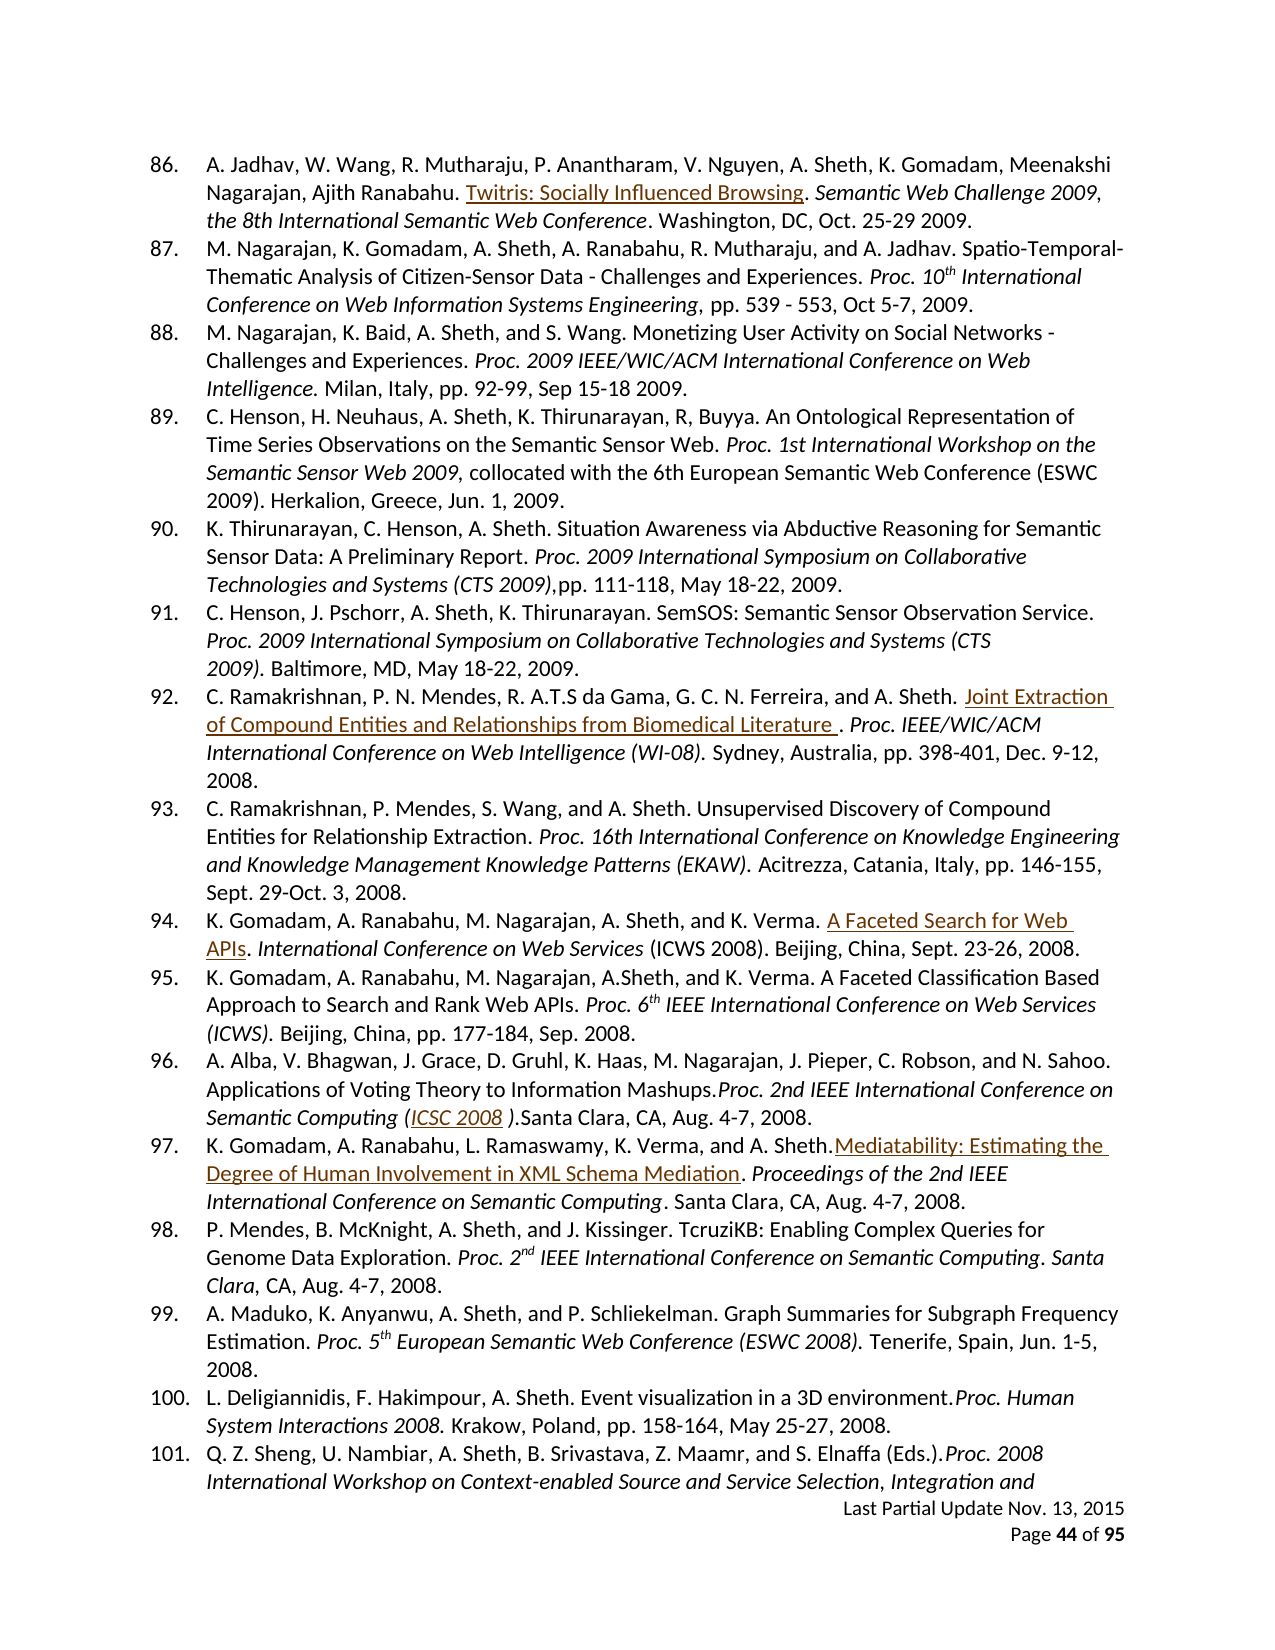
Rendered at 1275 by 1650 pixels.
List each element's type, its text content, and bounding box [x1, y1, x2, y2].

list P. Mendes, B. McKnight, A. Sheth, and J. Kissinger. TcruziKB: Enabling Complex Queries for Genome Data Exploration. Proc. 2nd IEEE International Conference on Semantic Computing. Santa Clara, CA, Aug. 4-7, 2008. [150, 1215, 1125, 1299]
list C. Ramakrishnan, P. Mendes, S. Wang, and A. Sheth. Unsupervised Discovery of Compound Entities for Relationship Extraction. Proc. 16th International Conference on Knowledge Engineering and Knowledge Management Knowledge Patterns (EKAW). Acitrezza, Catania, Italy, pp. 146-155, Sept. 29-Oct. 3, 2008. [150, 794, 1125, 907]
list C. Henson, J. Pschorr, A. Sheth, K. Thirunarayan. SemSOS: Semantic Sensor Observation Service. Proc. 2009 International Symposium on Collaborative Technologies and Systems (CTS 2009). Baltimore, MD, May 18-22, 2009. [150, 598, 1125, 682]
list K. Gomadam, A. Ranabahu, L. Ramaswamy, K. Verma, and A. Sheth.Mediatability: Estimating the Degree of Human Involvement in XML Schema Mediation. Proceedings of the 2nd IEEE International Conference on Semantic Computing. Santa Clara, CA, Aug. 4-7, 2008. [150, 1131, 1125, 1215]
list M. Nagarajan, K. Gomadam, A. Sheth, A. Ranabahu, R. Mutharaju, and A. Jadhav. Spatio-Temporal-Thematic Analysis of Citizen-Sensor Data - Challenges and Experiences. Proc. 10th International Conference on Web Information Systems Engineering, pp. 539 - 553, Oct 5-7, 2009. [150, 234, 1125, 318]
list C. Henson, H. Neuhaus, A. Sheth, K. Thirunarayan, R, Buyya. An Ontological Representation of Time Series Observations on the Semantic Sensor Web. Proc. 1st International Workshop on the Semantic Sensor Web 2009, collocated with the 6th European Semantic Web Conference (ESWC 2009). Herkalion, Greece, Jun. 1, 2009. [150, 402, 1125, 514]
list K. Gomadam, A. Ranabahu, M. Nagarajan, A. Sheth, and K. Verma. A Faceted Search for Web APIs. International Conference on Web Services (ICWS 2008). Beijing, China, Sept. 23-26, 2008. [150, 907, 1125, 963]
list A. Alba, V. Bhagwan, J. Grace, D. Gruhl, K. Haas, M. Nagarajan, J. Pieper, C. Robson, and N. Sahoo. Applications of Voting Theory to Information Mashups.Proc. 2nd IEEE International Conference on Semantic Computing (ICSC 2008 ).Santa Clara, CA, Aug. 4-7, 2008. [150, 1047, 1125, 1131]
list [150, 1439, 1125, 1495]
list C. Ramakrishnan, P. N. Mendes, R. A.T.S da Gama, G. C. N. Ferreira, and A. Sheth. Joint Extraction of Compound Entities and Relationships from Biomedical Literature . Proc. IEEE/WIC/ACM International Conference on Web Intelligence (WI-08). Sydney, Australia, pp. 398-401, Dec. 9-12, 2008. [150, 682, 1125, 794]
list A. Maduko, K. Anyanwu, A. Sheth, and P. Schliekelman. Graph Summaries for Subgraph Frequency Estimation. Proc. 5th European Semantic Web Conference (ESWC 2008). Tenerife, Spain, Jun. 1-5, 2008. [150, 1299, 1125, 1383]
list M. Nagarajan, K. Baid, A. Sheth, and S. Wang. Monetizing User Activity on Social Networks - Challenges and Experiences. Proc. 2009 IEEE/WIC/ACM International Conference on Web Intelligence. Milan, Italy, pp. 92-99, Sep 15-18 2009. [150, 318, 1125, 402]
list K. Gomadam, A. Ranabahu, M. Nagarajan, A.Sheth, and K. Verma. A Faceted Classification Based Approach to Search and Rank Web APIs. Proc. 6th IEEE International Conference on Web Services (ICWS). Beijing, China, pp. 177-184, Sep. 2008. [150, 963, 1125, 1047]
list A. Jadhav, W. Wang, R. Mutharaju, P. Anantharam, V. Nguyen, A. Sheth, K. Gomadam, Meenakshi Nagarajan, Ajith Ranabahu. Twitris: Socially Influenced Browsing. Semantic Web Challenge 2009, the 8th International Semantic Web Conference. Washington, DC, Oct. 25-29 2009. [150, 150, 1125, 234]
list K. Thirunarayan, C. Henson, A. Sheth. Situation Awareness via Abductive Reasoning for Semantic Sensor Data: A Preliminary Report. Proc. 2009 International Symposium on Collaborative Technologies and Systems (CTS 2009),pp. 111-118, May 18-22, 2009. [150, 514, 1125, 598]
list L. Deligiannidis, F. Hakimpour, A. Sheth. Event visualization in a 3D environment.Proc. Human System Interactions 2008. Krakow, Poland, pp. 158-164, May 25-27, 2008. [150, 1383, 1125, 1439]
